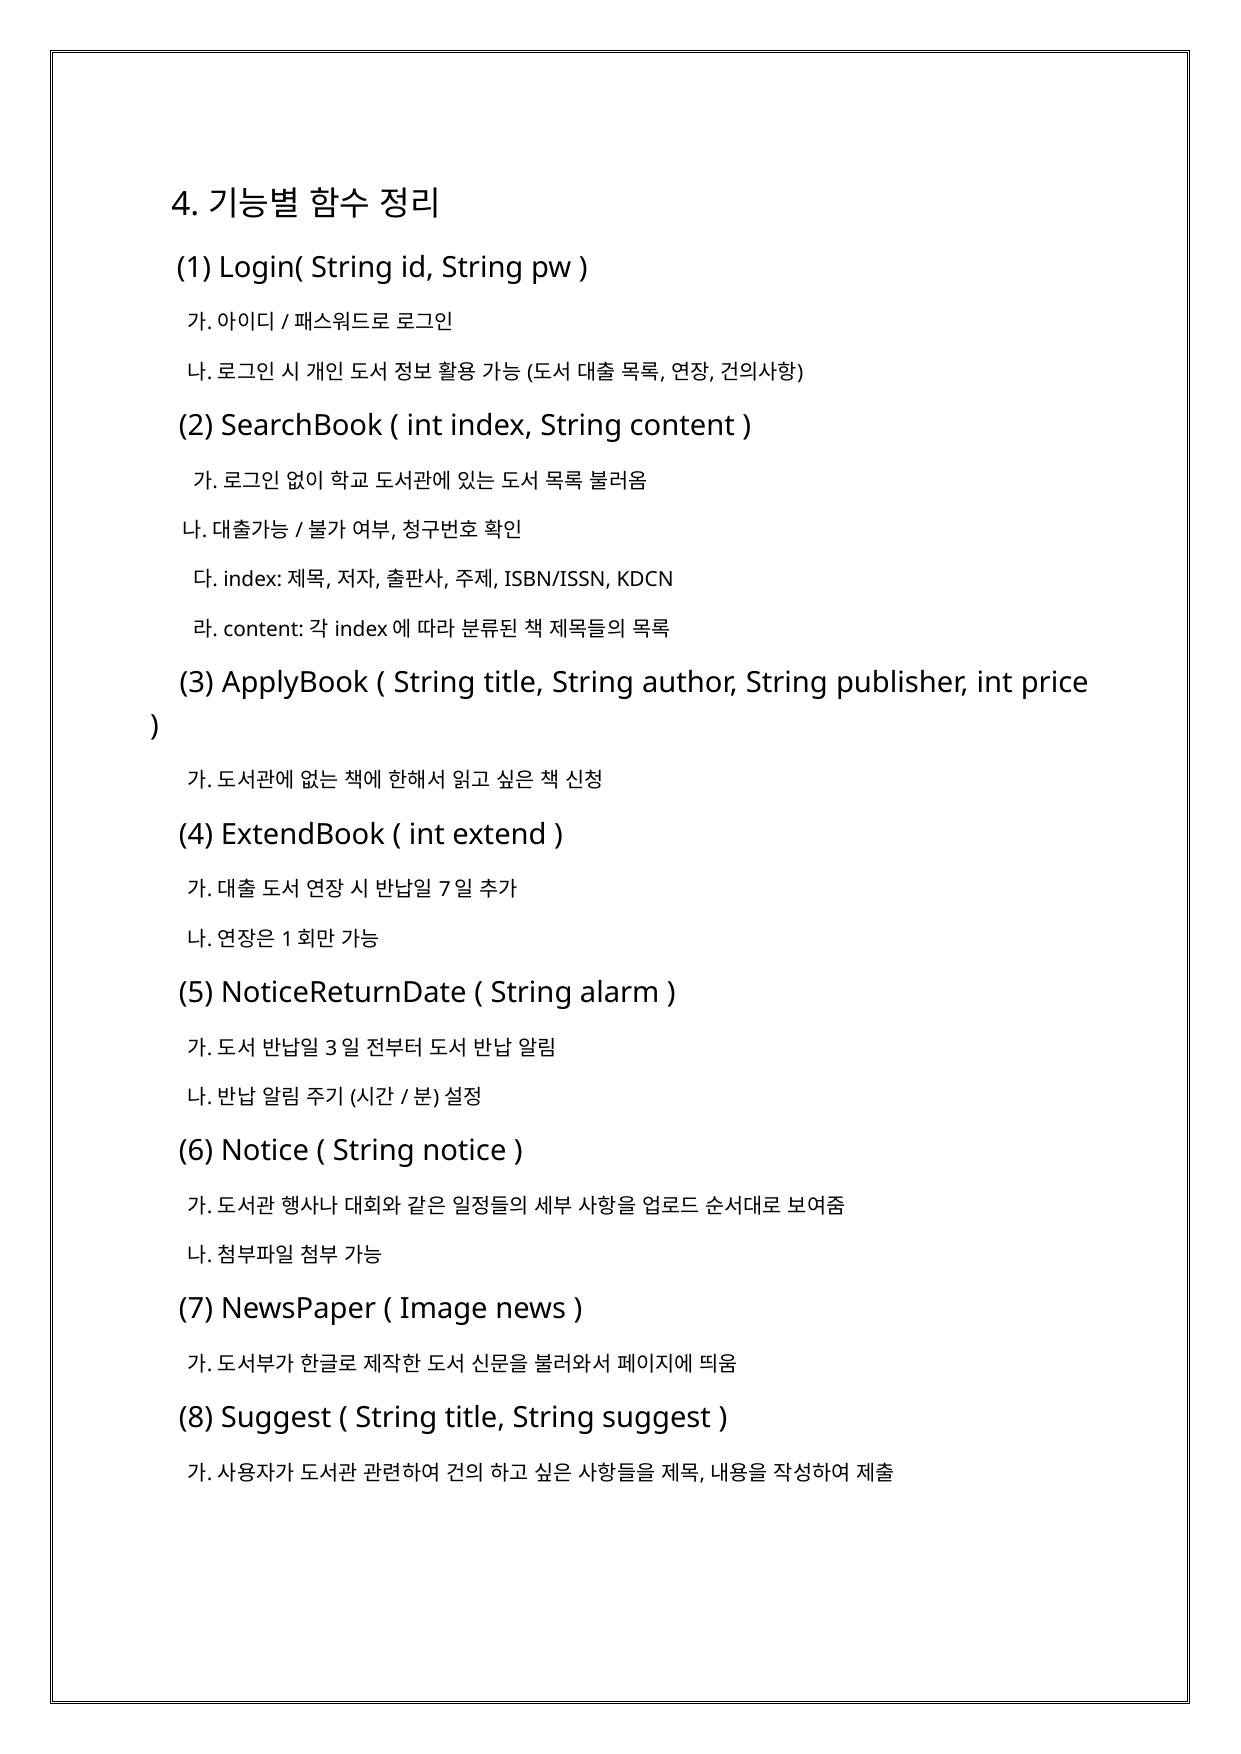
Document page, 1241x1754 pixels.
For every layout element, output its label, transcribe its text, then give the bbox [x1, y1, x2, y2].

text (6) Notice ( String notice ) [150, 1129, 1090, 1169]
text (3) ApplyBook ( String title, String author, String publisher, int price ) [150, 661, 1090, 744]
text (5) NoticeReturnDate ( String alarm ) [150, 971, 1090, 1011]
text 가. 도서관 행사나 대회와 같은 일정들의 세부 사항을 업로드 순서대로 보여줌 [150, 1189, 1090, 1219]
text 나. 대출가능 / 불가 여부, 청구번호 확인 [150, 513, 1090, 543]
text (8) Suggest ( String title, String suggest ) [150, 1397, 1090, 1436]
text (4) ExtendBook ( int extend ) [150, 813, 1090, 853]
text 가. 로그인 없이 학교 도서관에 있는 도서 목록 불러옴 [150, 464, 1090, 494]
text 라. content: 각 index에 따라 분류된 책 제목들의 목록 [150, 612, 1090, 642]
text 다. index: 제목, 저자, 출판사, 주제, ISBN/ISSN, KDCN [150, 563, 1090, 593]
text 나. 첨부파일 첨부 가능 [150, 1238, 1090, 1269]
text (7) NewsPaper ( Image news ) [150, 1288, 1090, 1327]
text 가. 사용자가 도서관 관련하여 건의 하고 싶은 사항들을 제목, 내용을 작성하여 제출 [150, 1456, 1090, 1486]
text 가. 도서 반납일 3일 전부터 도서 반납 알림 [150, 1031, 1090, 1061]
text 가. 도서부가 한글로 제작한 도서 신문을 불러와서 페이지에 띄움 [150, 1347, 1090, 1377]
text 나. 로그인 시 개인 도서 정보 활용 가능 (도서 대출 목록, 연장, 건의사항) [150, 355, 1090, 385]
text 나. 연장은 1회만 가능 [150, 922, 1090, 952]
text 나. 반납 알림 주기 (시간 / 분) 설정 [150, 1080, 1090, 1110]
text 가. 대출 도서 연장 시 반납일 7일 추가 [150, 872, 1090, 903]
text (2) SearchBook ( int index, String content ) [150, 404, 1090, 444]
text 가. 도서관에 없는 책에 한해서 읽고 싶은 책 신청 [150, 764, 1090, 794]
text (1) Login( String id, String pw ) [150, 246, 1090, 286]
text 4. 기능별 함수 정리 [150, 177, 1090, 226]
text 가. 아이디 / 패스워드로 로그인 [150, 306, 1090, 336]
